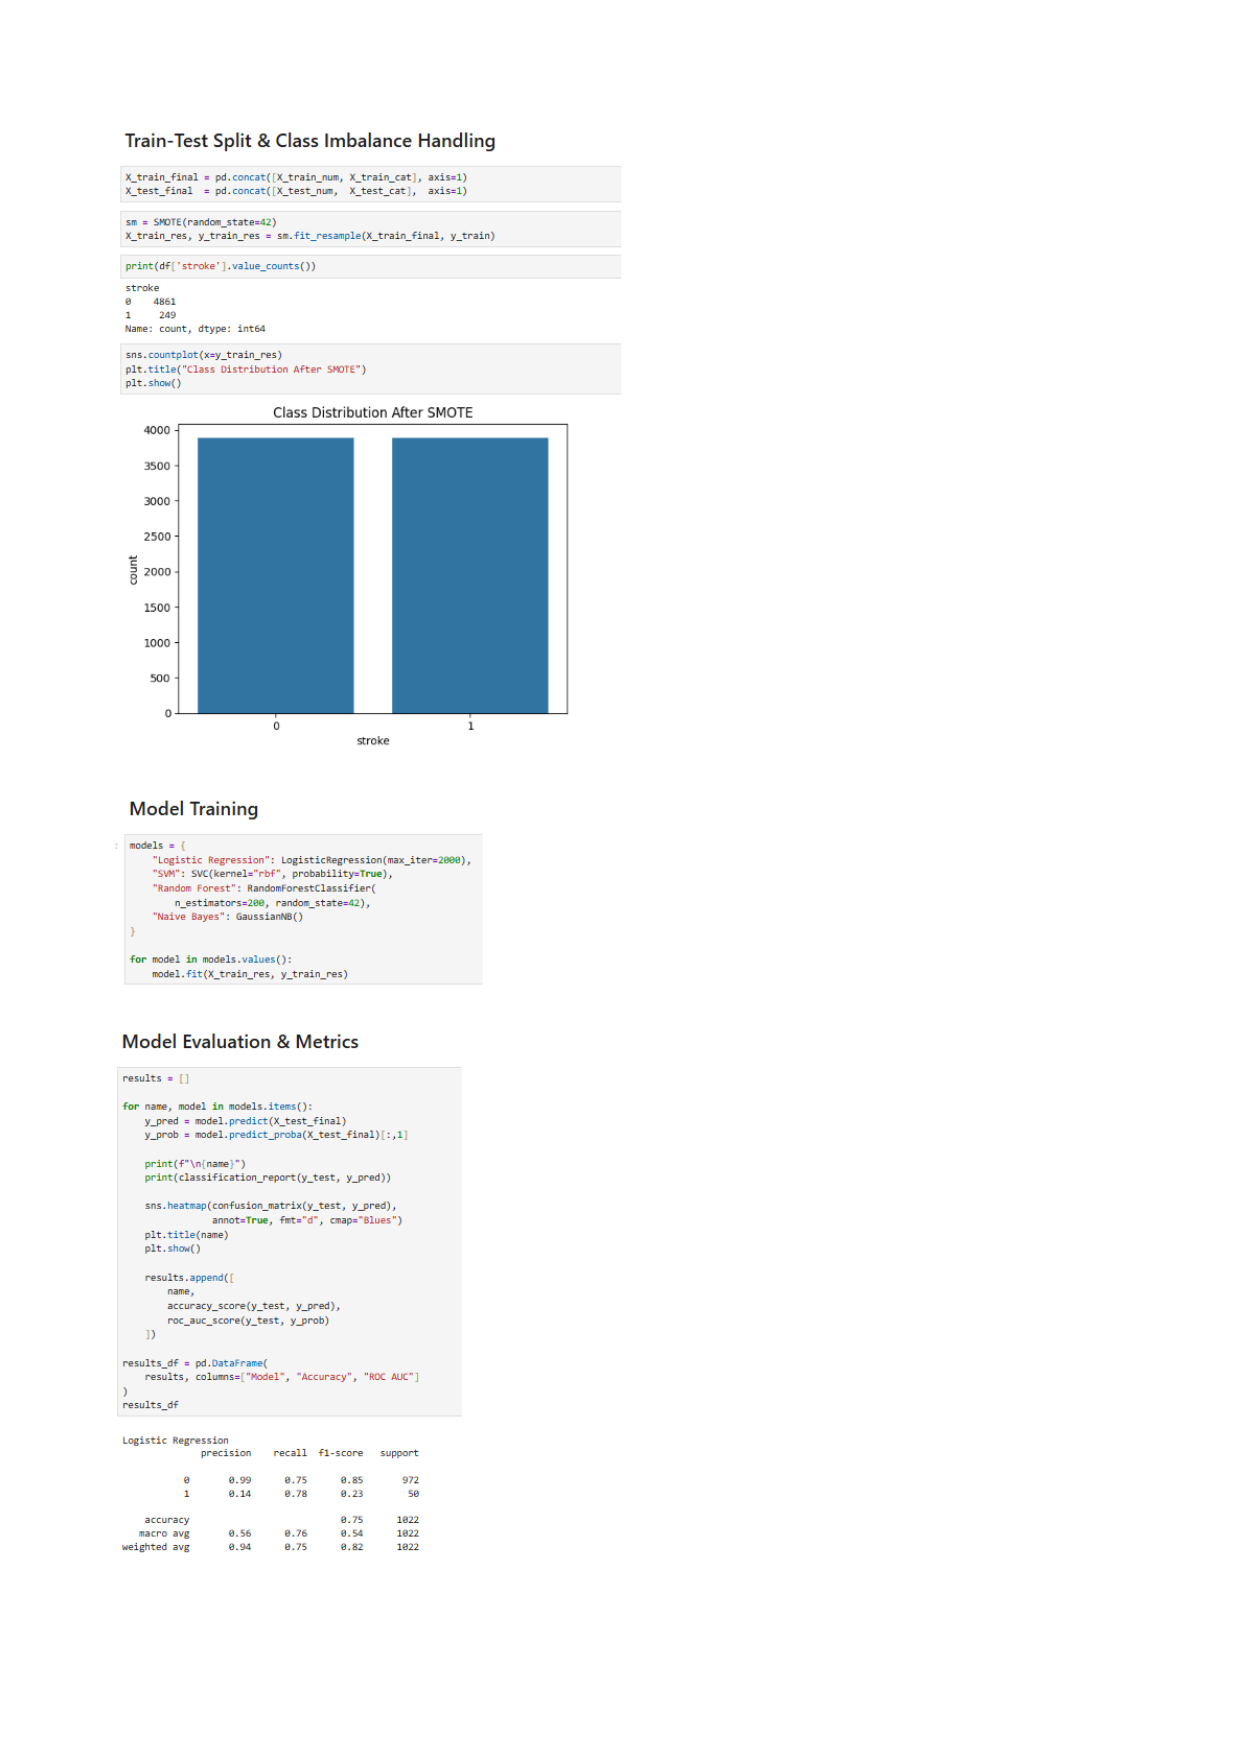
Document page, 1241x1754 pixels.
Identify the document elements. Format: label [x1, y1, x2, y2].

picture [113, 1021, 462, 1570]
picture [113, 786, 483, 993]
picture [113, 121, 622, 758]
